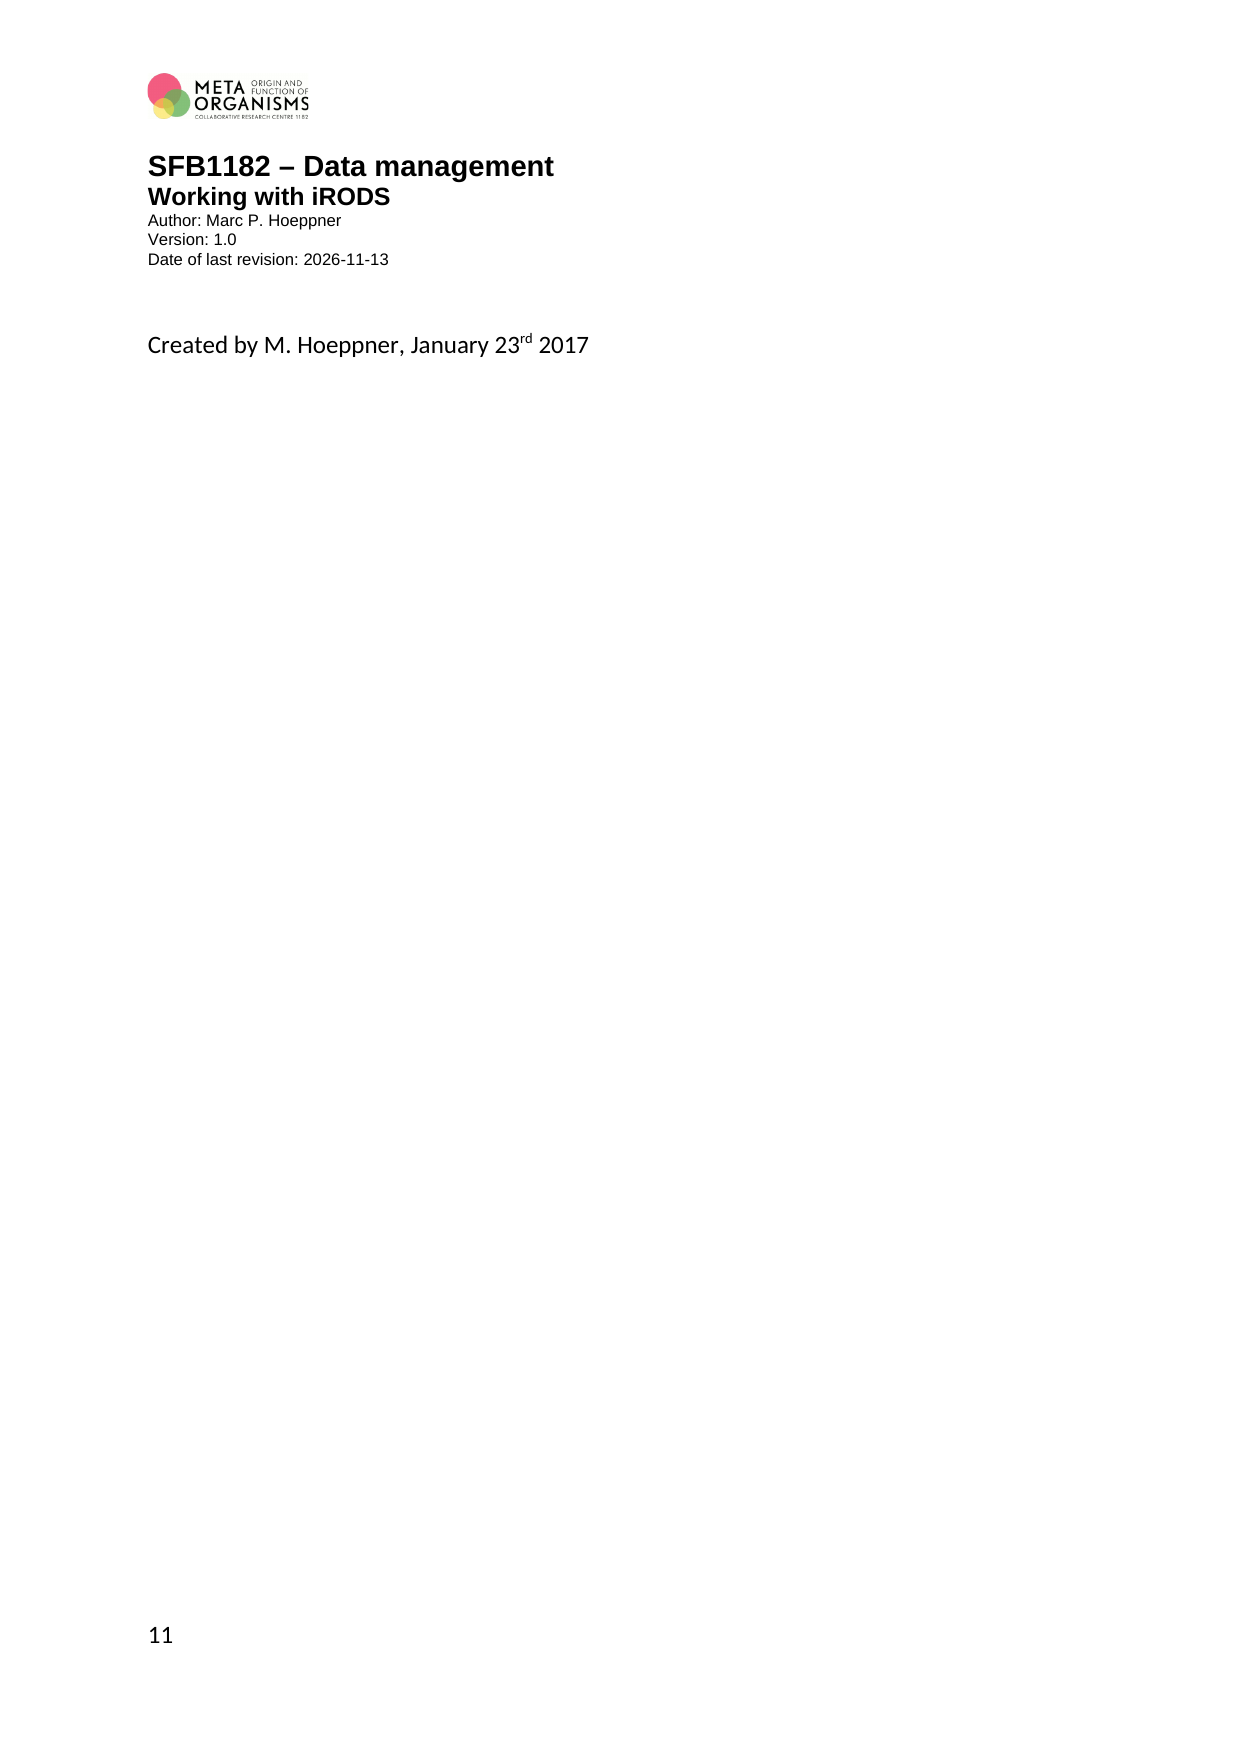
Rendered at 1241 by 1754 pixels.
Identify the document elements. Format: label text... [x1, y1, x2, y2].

picture [147, 73, 309, 119]
text Created by M. Hoeppner, January 23rd 2017 [148, 329, 1093, 360]
